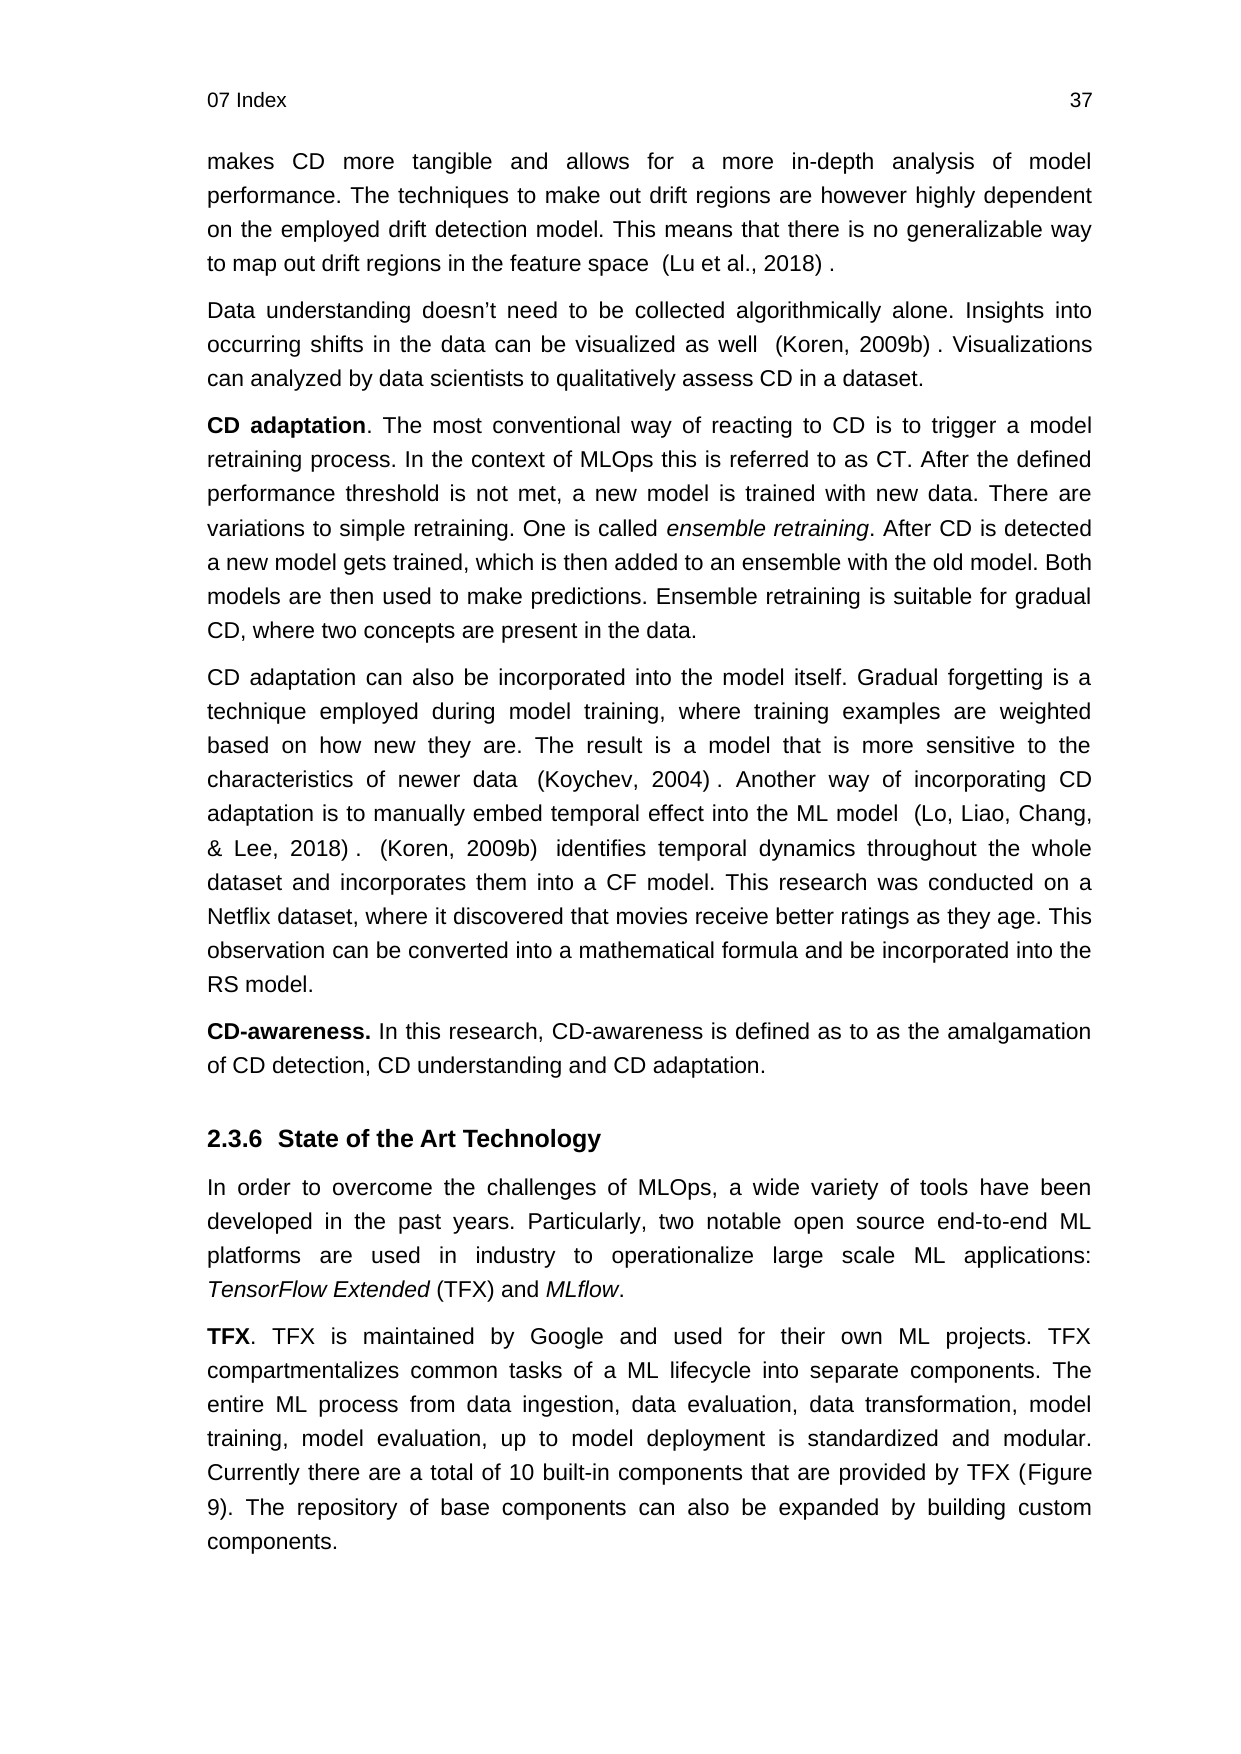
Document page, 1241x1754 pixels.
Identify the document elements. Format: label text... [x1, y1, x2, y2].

text CD adaptation can also be incorporated into the model itself. Gradual forgetting is a technique employed during model training, where training examples are weighted based on how new they are. The result is a model that is more sensitive to the characteristics of newer data . Another way of incorporating CD adaptation is to manually embed temporal effect into the ML model . identifies temporal dynamics throughout the whole dataset and incorporates them into a CF model. This research was conducted on a Netflix dataset, where it discovered that movies receive better ratings as they age. This observation can be converted into a mathematical formula and be incorporated into the RS model. [207, 664, 1092, 998]
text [207, 148, 1092, 277]
text TFX. TFX is maintained by Google and used for their own ML projects. TFX compartmentalizes common tasks of a ML lifecycle into separate components. The entire ML process from data ingestion, data evaluation, data transformation, model training, model evaluation, up to model deployment is standardized and modular. Currently there are a total of 10 built-in components that are provided by TFX (Figure 8). The repository of base components can also be expanded by building custom components. [207, 1323, 1092, 1554]
text CD-awareness. In this research, CD-awareness is defined as to as the amalgamation of CD detection, CD understanding and CD adaptation. [207, 1018, 1092, 1078]
text CD adaptation. The most conventional way of reacting to CD is to trigger a model retraining process. In the context of MLOps this is referred to as CT. After the defined performance threshold is not met, a new model is trained with new data. There are variations to simple retraining. One is called ensemble retraining. After CD is detected a new model gets trained, which is then added to an ensemble with the old model. Both models are then used to make predictions. Ensemble retraining is suitable for gradual CD, where two concepts are present in the data. [207, 412, 1092, 643]
subtitle State of the Art Technology [207, 1124, 1092, 1152]
text In order to overcome the challenges of MLOps, a wide variety of tools have been developed in the past years. Particularly, two notable open source end-to-end ML platforms are used in industry to operationalize large scale ML applications: TensorFlow Extended (TFX) and MLflow. [207, 1173, 1092, 1302]
text Data understanding doesn’t need to be collected algorithmically alone. Insights into occurring shifts in the data can be visualized as well . Visualizations can analyzed by data scientists to qualitatively assess CD in a dataset. [207, 297, 1092, 392]
